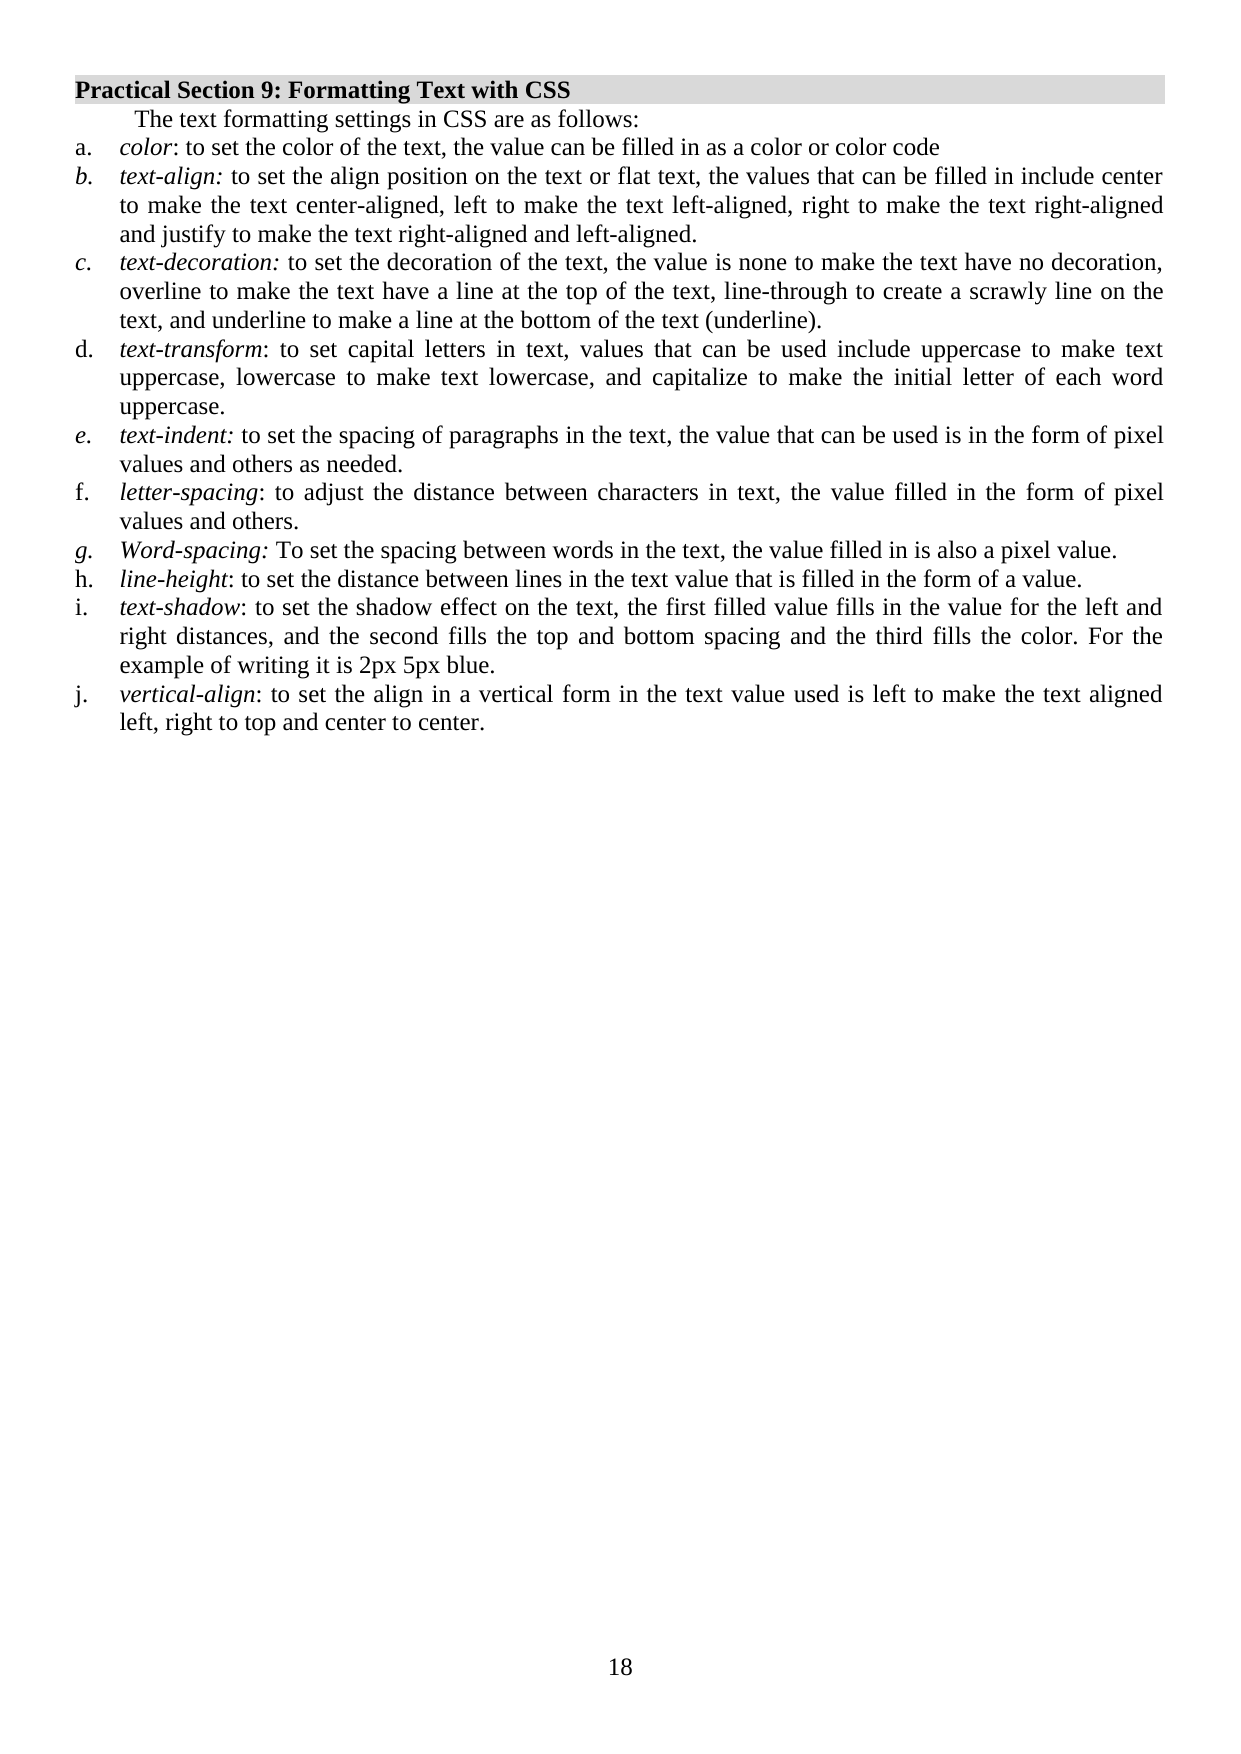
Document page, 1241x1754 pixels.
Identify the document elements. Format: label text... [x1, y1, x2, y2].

list vertical-align: to set the align in a vertical form in the text value used is left to make the text aligned left, right to top and center to center. [75, 679, 1165, 736]
text Practical Section 9: Formatting Text with CSS [75, 75, 1165, 104]
list letter-spacing: to adjust the distance between characters in text, the value filled in the form of pixel values and others. [75, 477, 1165, 535]
list text-transform: to set capital letters in text, values that can be used include uppercase to make text uppercase, lowercase to make text lowercase, and capitalize to make the initial letter of each word uppercase. [75, 334, 1165, 420]
list Word-spacing: To set the spacing between words in the text, the value filled in is also a pixel value. [75, 535, 1165, 564]
list color: to set the color of the text, the value can be filled in as a color or color code [75, 132, 1165, 161]
list text-shadow: to set the shadow effect on the text, the first filled value fills in the value for the left and right distances, and the second fills the top and bottom spacing and the third fills the color. For the example of writing it is 2px 5px blue. [75, 592, 1165, 679]
list text-indent: to set the spacing of paragraphs in the text, the value that can be used is in the form of pixel values and others as needed. [75, 420, 1165, 477]
list line-height: to set the distance between lines in the text value that is filled in the form of a value. [75, 564, 1165, 592]
text The text formatting settings in CSS are as follows: [75, 104, 1165, 132]
list text-align: to set the align position on the text or flat text, the values that can be filled in include center to make the text center-aligned, left to make the text left-aligned, right to make the text right-aligned and justify to make the text right-aligned and left-aligned. [75, 161, 1165, 247]
list text-decoration: to set the decoration of the text, the value is none to make the text have no decoration, overline to make the text have a line at the top of the text, line-through to create a scrawly line on the text, and underline to make a line at the bottom of the text (underline). [75, 247, 1165, 334]
